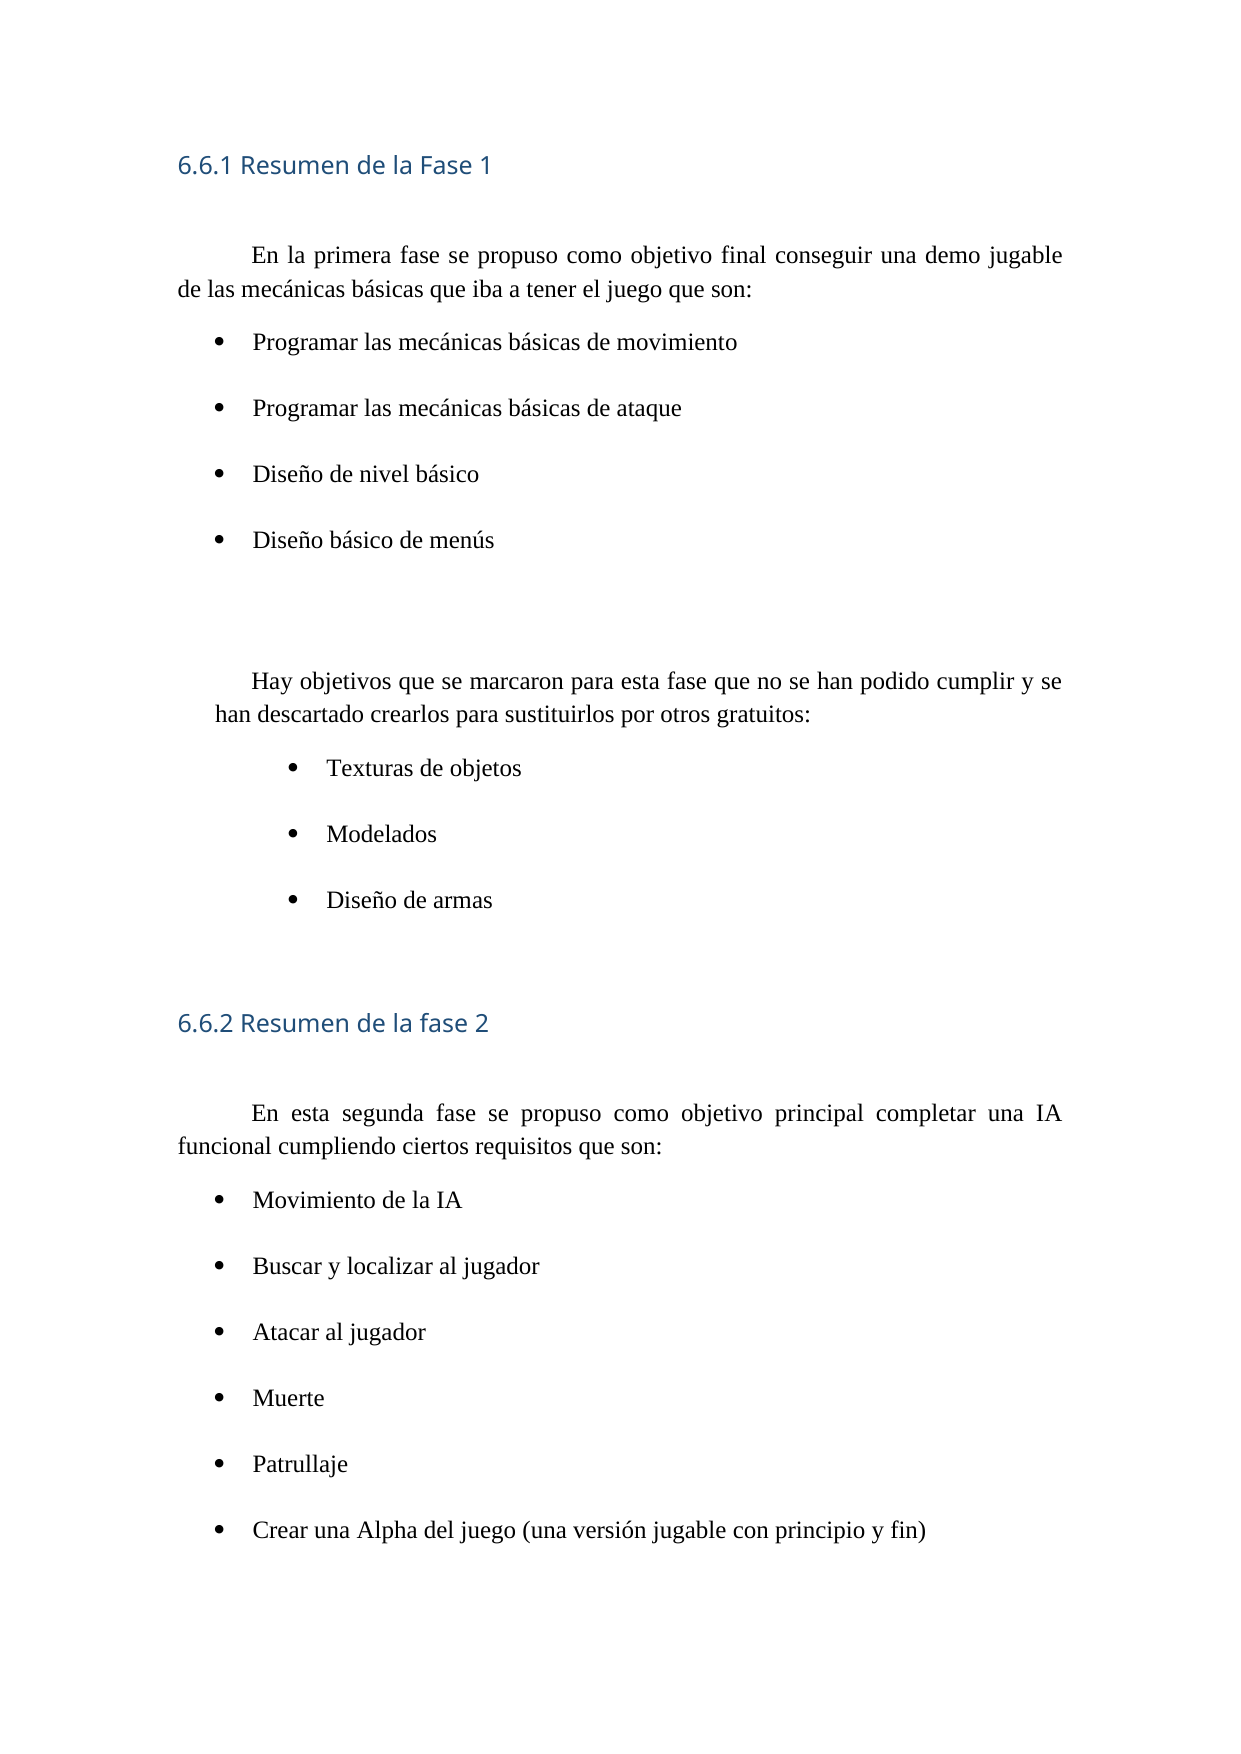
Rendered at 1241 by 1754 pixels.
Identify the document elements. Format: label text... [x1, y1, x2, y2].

subtitle 6.6.1 Resumen de la Fase 1 [177, 148, 1063, 182]
list Diseño básico de menús [215, 526, 1063, 554]
list Buscar y localizar al jugador [215, 1251, 1063, 1280]
list Atacar al jugador [215, 1317, 1063, 1346]
list Movimiento de la IA [215, 1185, 1063, 1214]
subtitle 6.6.2 Resumen de la fase 2 [177, 1005, 1063, 1039]
list Diseño de armas [288, 885, 1063, 914]
list Texturas de objetos [288, 753, 1063, 782]
list Programar las mecánicas básicas de movimiento [215, 327, 1063, 356]
text En esta segunda fase se propuso como objetivo principal completar una IA funcional cumpliendo ciertos requisitos que son: [177, 1098, 1063, 1160]
list Crear una Alpha del juego (una versión jugable con principio y fin) [215, 1515, 1063, 1544]
list Muerte [215, 1383, 1063, 1412]
list Programar las mecánicas básicas de ataque [215, 393, 1063, 422]
list Modelados [288, 819, 1063, 848]
text Hay objetivos que se marcaron para esta fase que no se han podido cumplir y se han descartado crearlos para sustituirlos por otros gratuitos: [215, 666, 1063, 728]
list Patrullaje [215, 1449, 1063, 1478]
list Diseño de nivel básico [215, 459, 1063, 488]
text En la primera fase se propuso como objetivo final conseguir una demo jugable de las mecánicas básicas que iba a tener el juego que son: [177, 241, 1063, 302]
